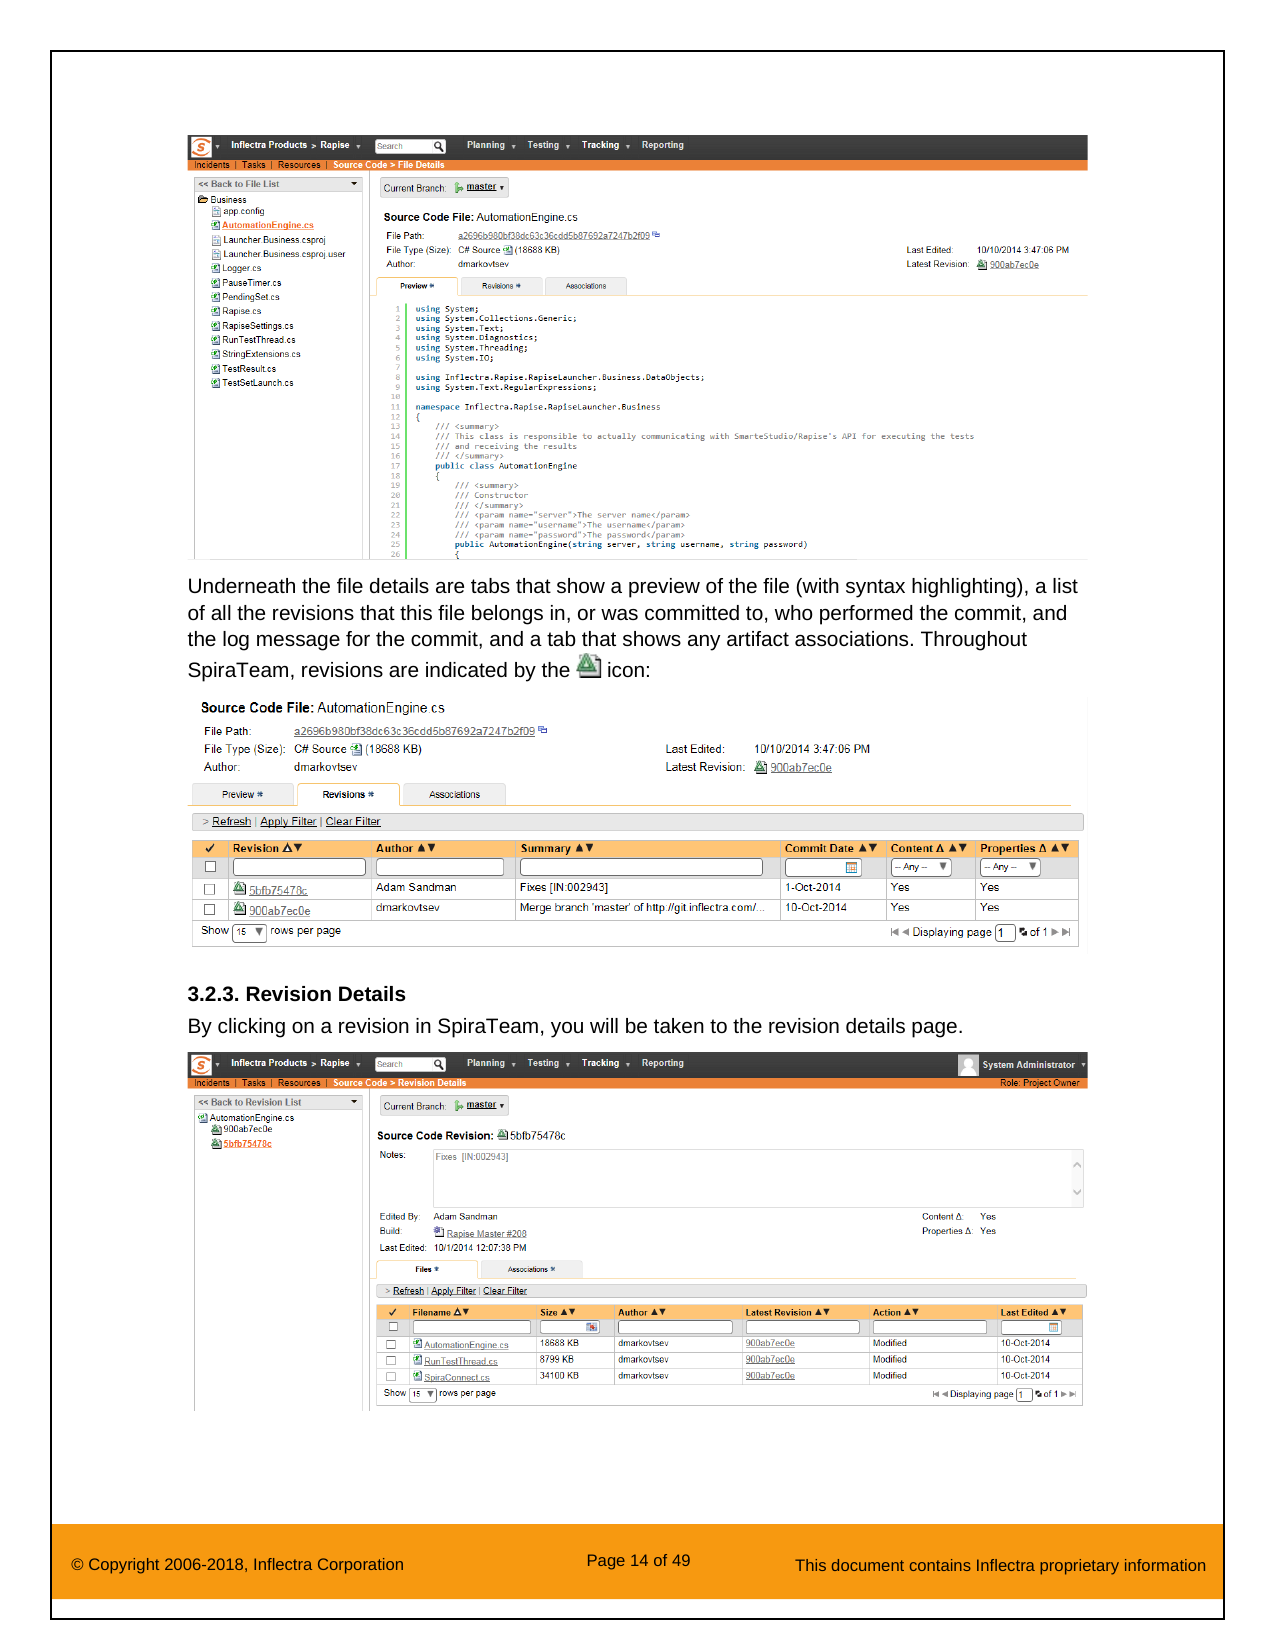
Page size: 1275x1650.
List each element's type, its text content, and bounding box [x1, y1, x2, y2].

picture [576, 653, 602, 678]
subtitle 3.2.3. Revision Details [187, 981, 1087, 1005]
picture [187, 697, 1088, 954]
text Underneath the file details are tabs that show a preview of the file (with syntax highlighting), a list of all the revisions that this file belongs in, or was committed to, who performed the commit, and the log message for the commit, and a tab that shows any artifact associations. Throughout SpiraTeam, revisions are indicated by the icon: [187, 574, 1087, 682]
picture [187, 1052, 1088, 1411]
text By clicking on a revision in SpiraTeam, you will be taken to the revision details page. [187, 1014, 1087, 1038]
picture [187, 135, 1088, 560]
